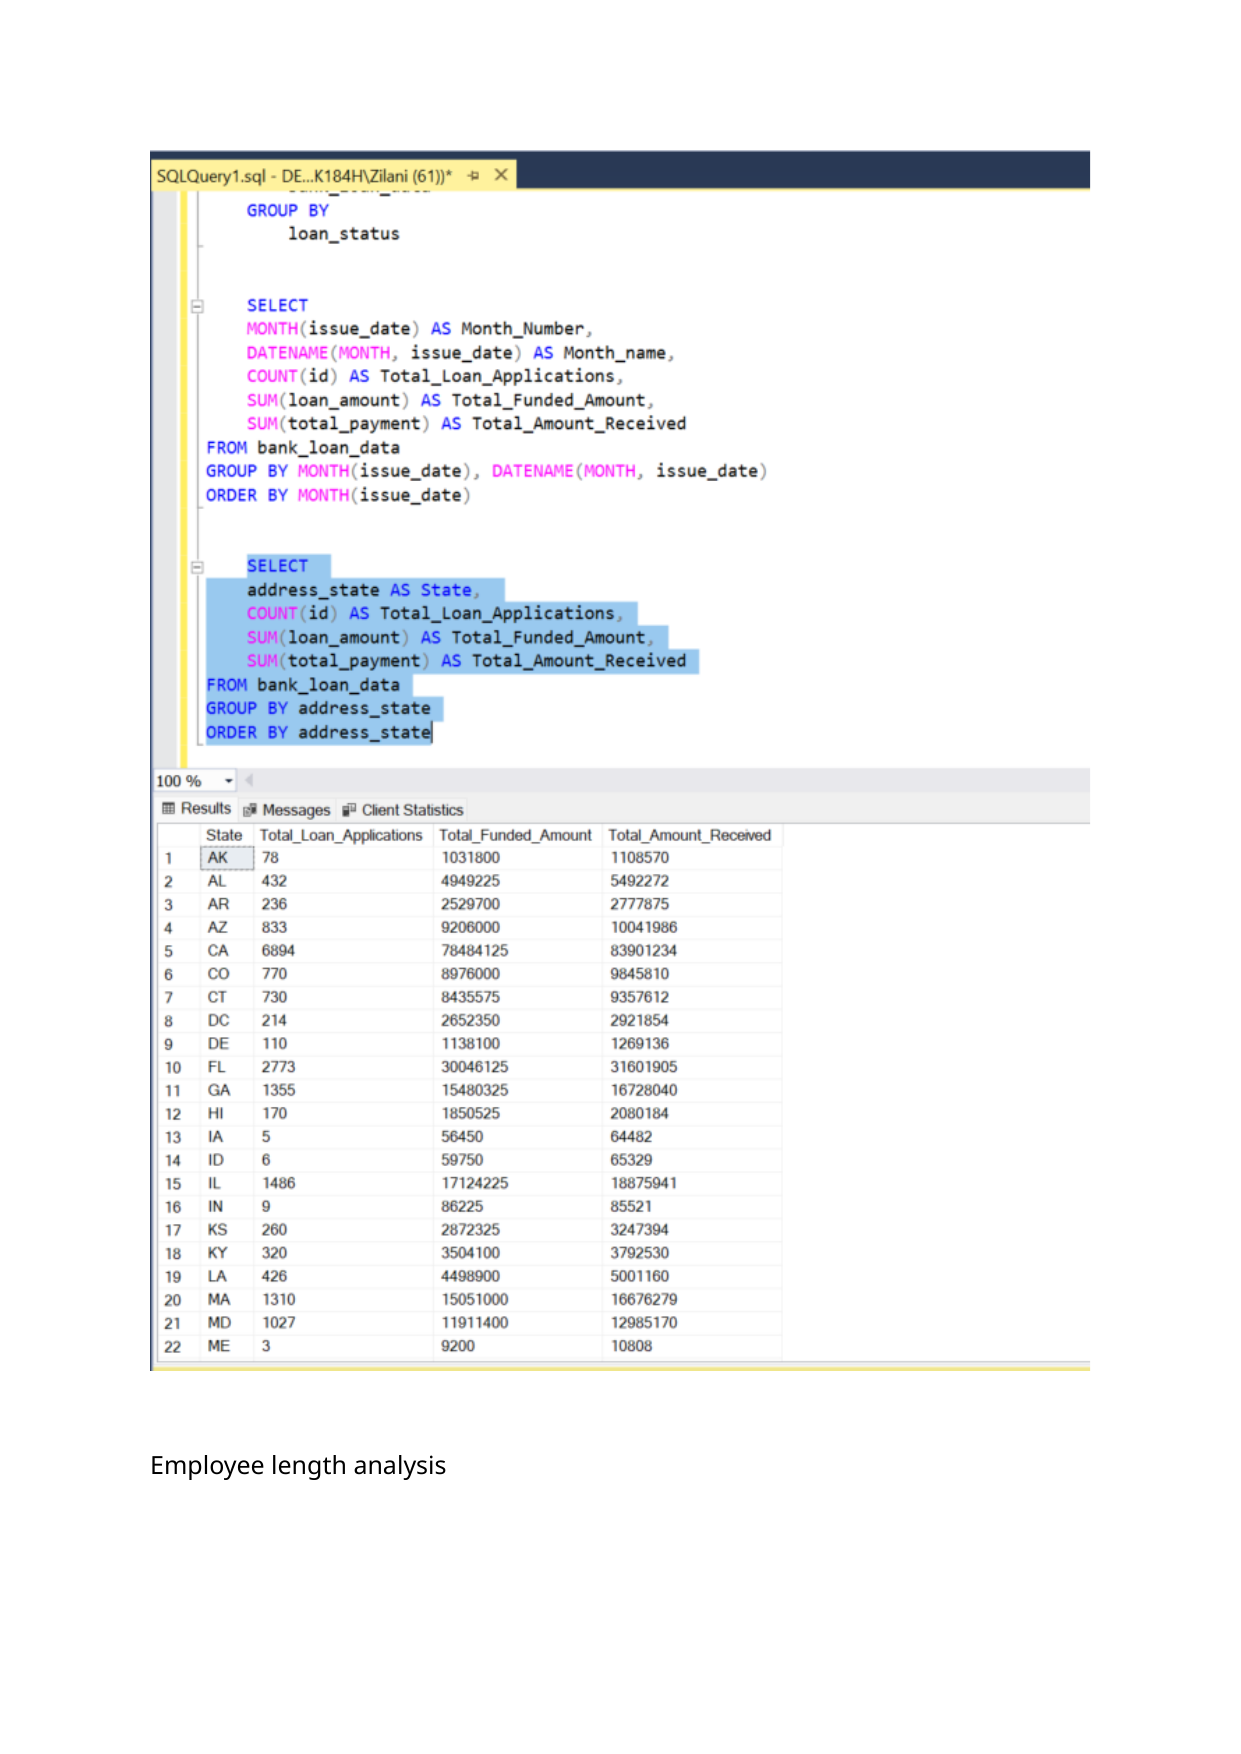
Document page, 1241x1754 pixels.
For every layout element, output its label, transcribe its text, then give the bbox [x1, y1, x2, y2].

text Employee length analysis [150, 1448, 1090, 1482]
picture [150, 150, 1091, 1371]
